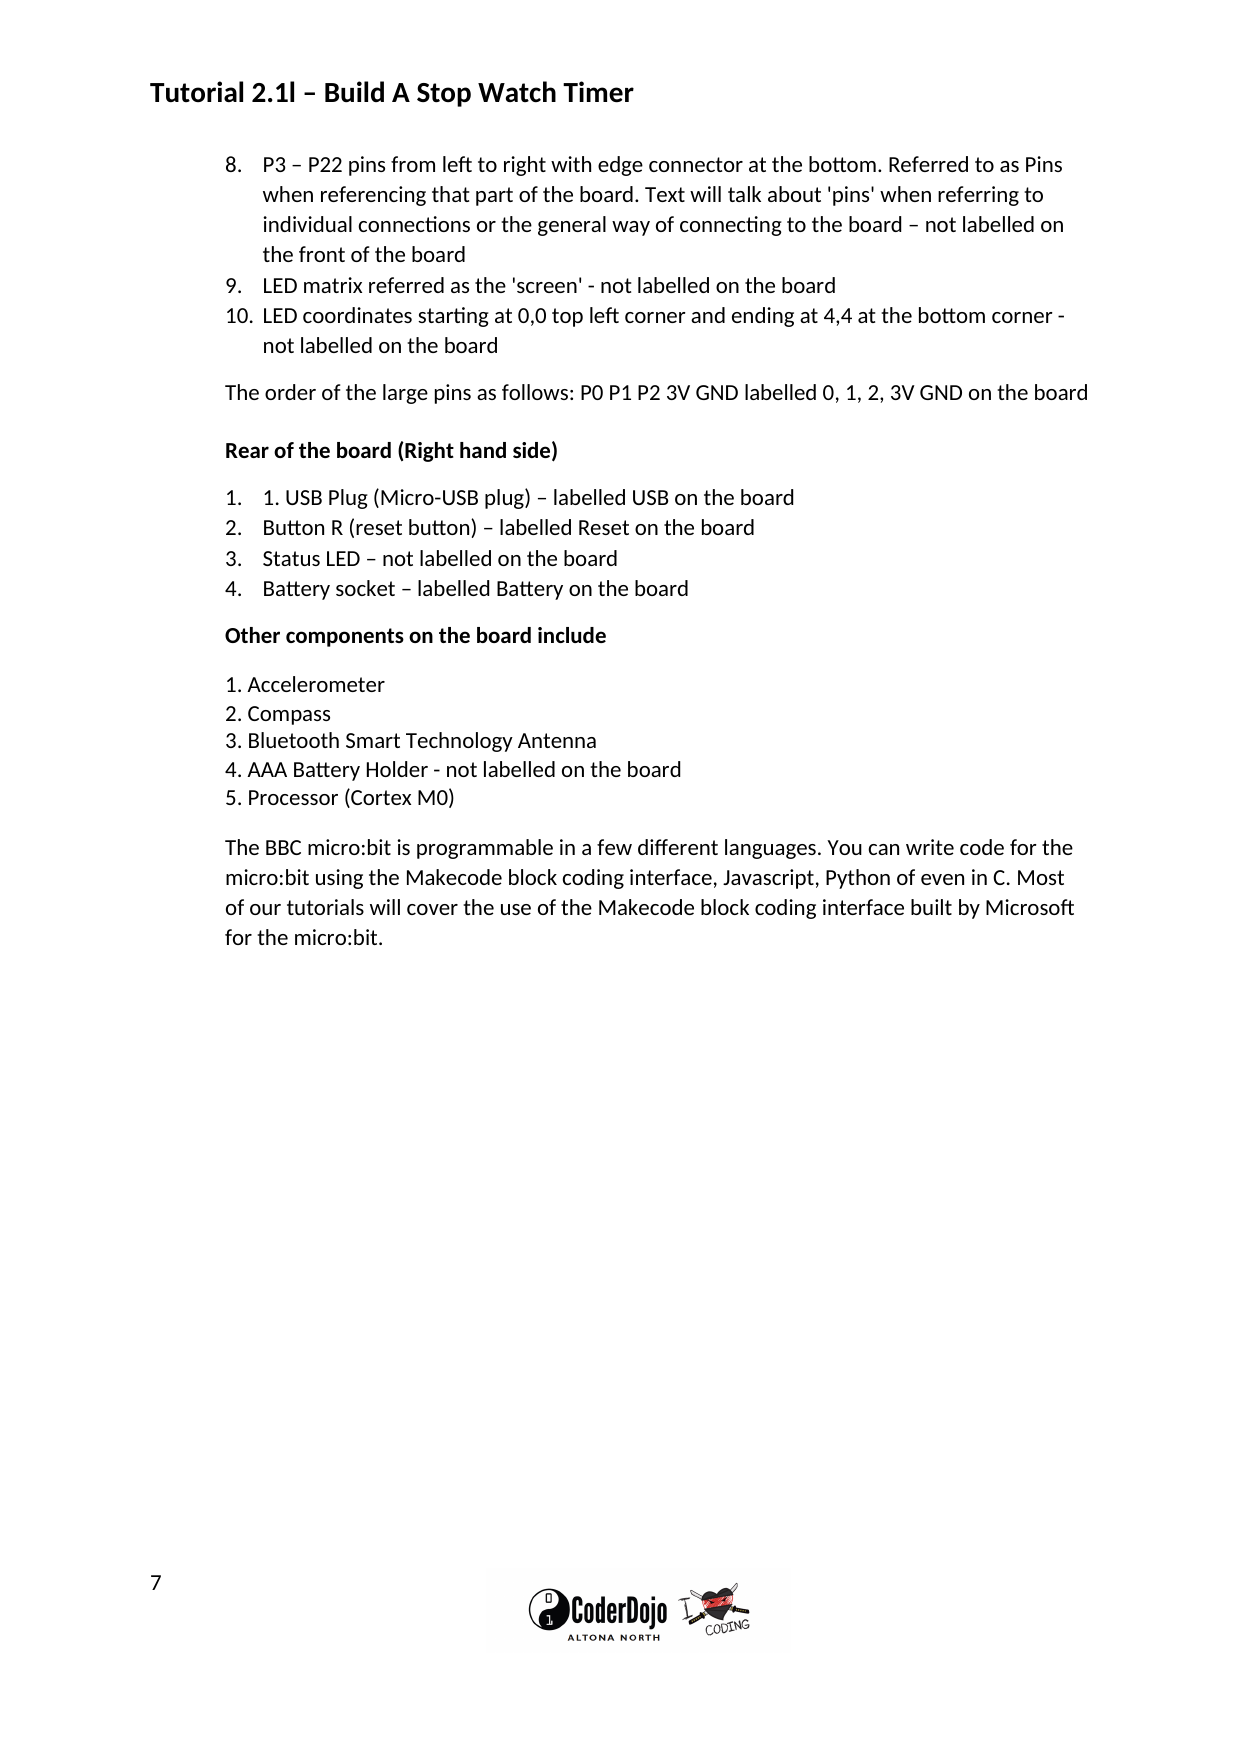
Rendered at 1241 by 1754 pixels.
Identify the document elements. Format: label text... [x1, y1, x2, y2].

text Other components on the board include [225, 621, 1090, 649]
list Button R (reset button) – labelled Reset on the board [225, 513, 1090, 541]
text The BBC micro:bit is programmable in a few different languages. You can write code for the micro:bit using the Makecode block coding interface, Javascript, Python of even in C. Most of our tutorials will cover the use of the Makecode block coding interface built by Microsoft for the micro:bit. [225, 833, 1090, 951]
picture [486, 1568, 792, 1653]
list 1. USB Plug (Micro-USB plug) – labelled USB on the board [225, 483, 1090, 511]
list Status LED – not labelled on the board [225, 544, 1090, 572]
list Battery socket – labelled Battery on the board [225, 574, 1090, 602]
list LED coordinates starting at 0,0 top left corner and ending at 4,4 at the bottom corner - not labelled on the board [225, 301, 1090, 359]
list LED matrix referred as the 'screen' - not labelled on the board [225, 271, 1090, 299]
text 1. Accelerometer 2. Compass 3. Bluetooth Smart Technology Antenna 4. AAA Battery Holder - not labelled on the board 5. Processor (Cortex M0) [225, 671, 1090, 811]
text The order of the large pins as follows: P0 P1 P2 3V GND labelled 0, 1, 2, 3V GND on the board [225, 378, 1090, 406]
text Rear of the board (Right hand side) [225, 406, 1090, 464]
list P3 – P22 pins from left to right with edge connector at the bottom. Referred to as Pins when referencing that part of the board. Text will talk about 'pins' when referring to individual connections or the general way of connecting to the board – not labelled on the front of the board [225, 150, 1090, 269]
